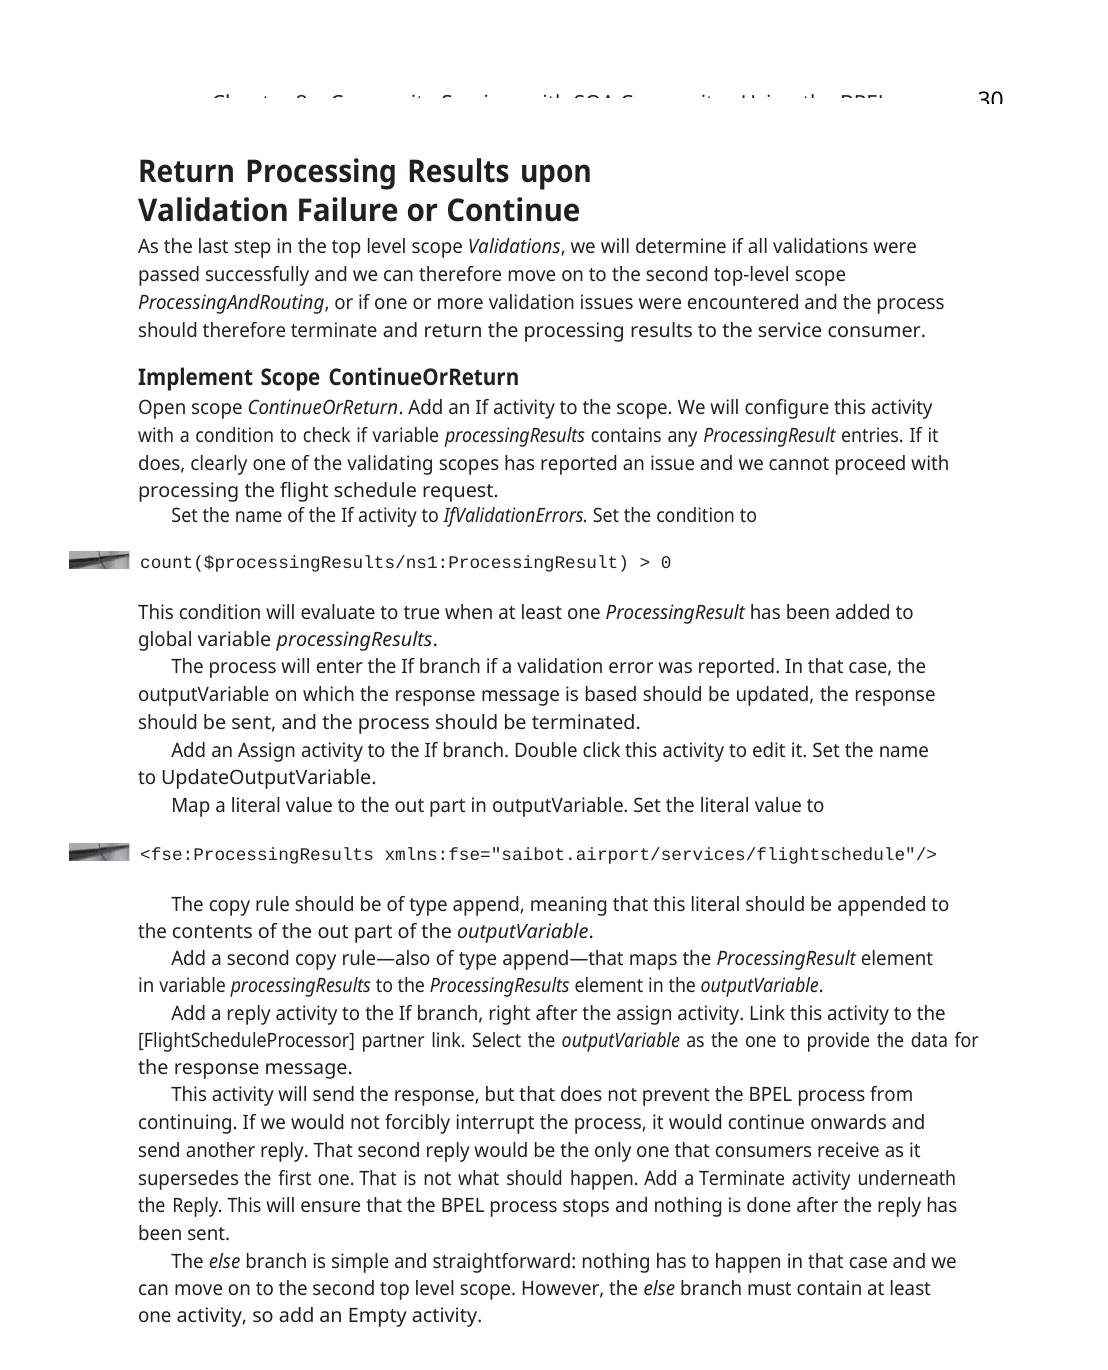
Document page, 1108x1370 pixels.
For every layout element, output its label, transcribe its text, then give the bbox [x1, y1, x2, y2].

text Add a reply activity to the If branch, right after the assign activity. Link this activity to the [FlightScheduleProcessor] partner link. Select the outputVariable as the one to provide the data for the response message. [138, 999, 984, 1080]
text The copy rule should be of type append, meaning that this literal should be appended to the contents of the out part of the outputVariable. [138, 890, 955, 944]
text <fse:ProcessingResults xmlns:fse="saibot.airport/services/flightschedule"/> [69, 843, 1107, 874]
picture [69, 843, 130, 861]
text Set the name of the If activity to IfValidationErrors. Set the condition to [171, 504, 1107, 527]
text The process will enter the If branch if a validation error was reported. In that case, the outputVariable on which the response message is based should be updated, the response should be sent, and the process should be terminated. [138, 653, 956, 735]
text Open scope ContinueOrReturn. Add an If activity to the scope. We will configure this activity with a condition to check if variable processingResults contains any ProcessingResult entries. If it does, clearly one of the validating scopes has reported an issue and we cannot proceed with processing the flight schedule request. [138, 393, 969, 503]
picture [69, 551, 130, 569]
subtitle Return Processing Results upon Validation Failure or Continue [138, 150, 618, 231]
text Add an Assign activity to the If branch. Double click this activity to edit it. Set the name to UpdateOutputVariable. [138, 736, 936, 791]
text count($processingResults/ns1:ProcessingResult) > 0 [69, 551, 1107, 583]
text The else branch is simple and straightforward: nothing has to happen in that case and we can move on to the second top level scope. However, the else branch must contain at least one activity, so add an Empty activity. [138, 1247, 963, 1328]
subtitle Implement Scope ContinueOrReturn [138, 361, 1107, 392]
text This activity will send the response, but that does not prevent the BPEL process from continuing. If we would not forcibly interrupt the process, it would continue onwards and send another reply. That second reply would be the only one that consumers receive as it supersedes the first one. That is not what should happen. Add a Terminate activity underneath the Reply. This will ensure that the BPEL process stops and nothing is done after the reply has been sent. [138, 1081, 967, 1246]
text This condition will evaluate to true when at least one ProcessingResult has been added to global variable processingResults. [138, 598, 955, 652]
text Add a second copy rule—also of type append—that maps the ProcessingResult element in variable processingResults to the ProcessingResults element in the outputVariable. [138, 944, 937, 998]
text Map a literal value to the out part in outputVariable. Set the literal value to [171, 792, 1107, 818]
text As the last step in the top level scope Validations, we will determine if all validations were passed successfully and we can therefore move on to the second top-level scope ProcessingAndRouting, or if one or more validation issues were encountered and the process should therefore terminate and return the processing results to the service consumer. [138, 233, 966, 343]
